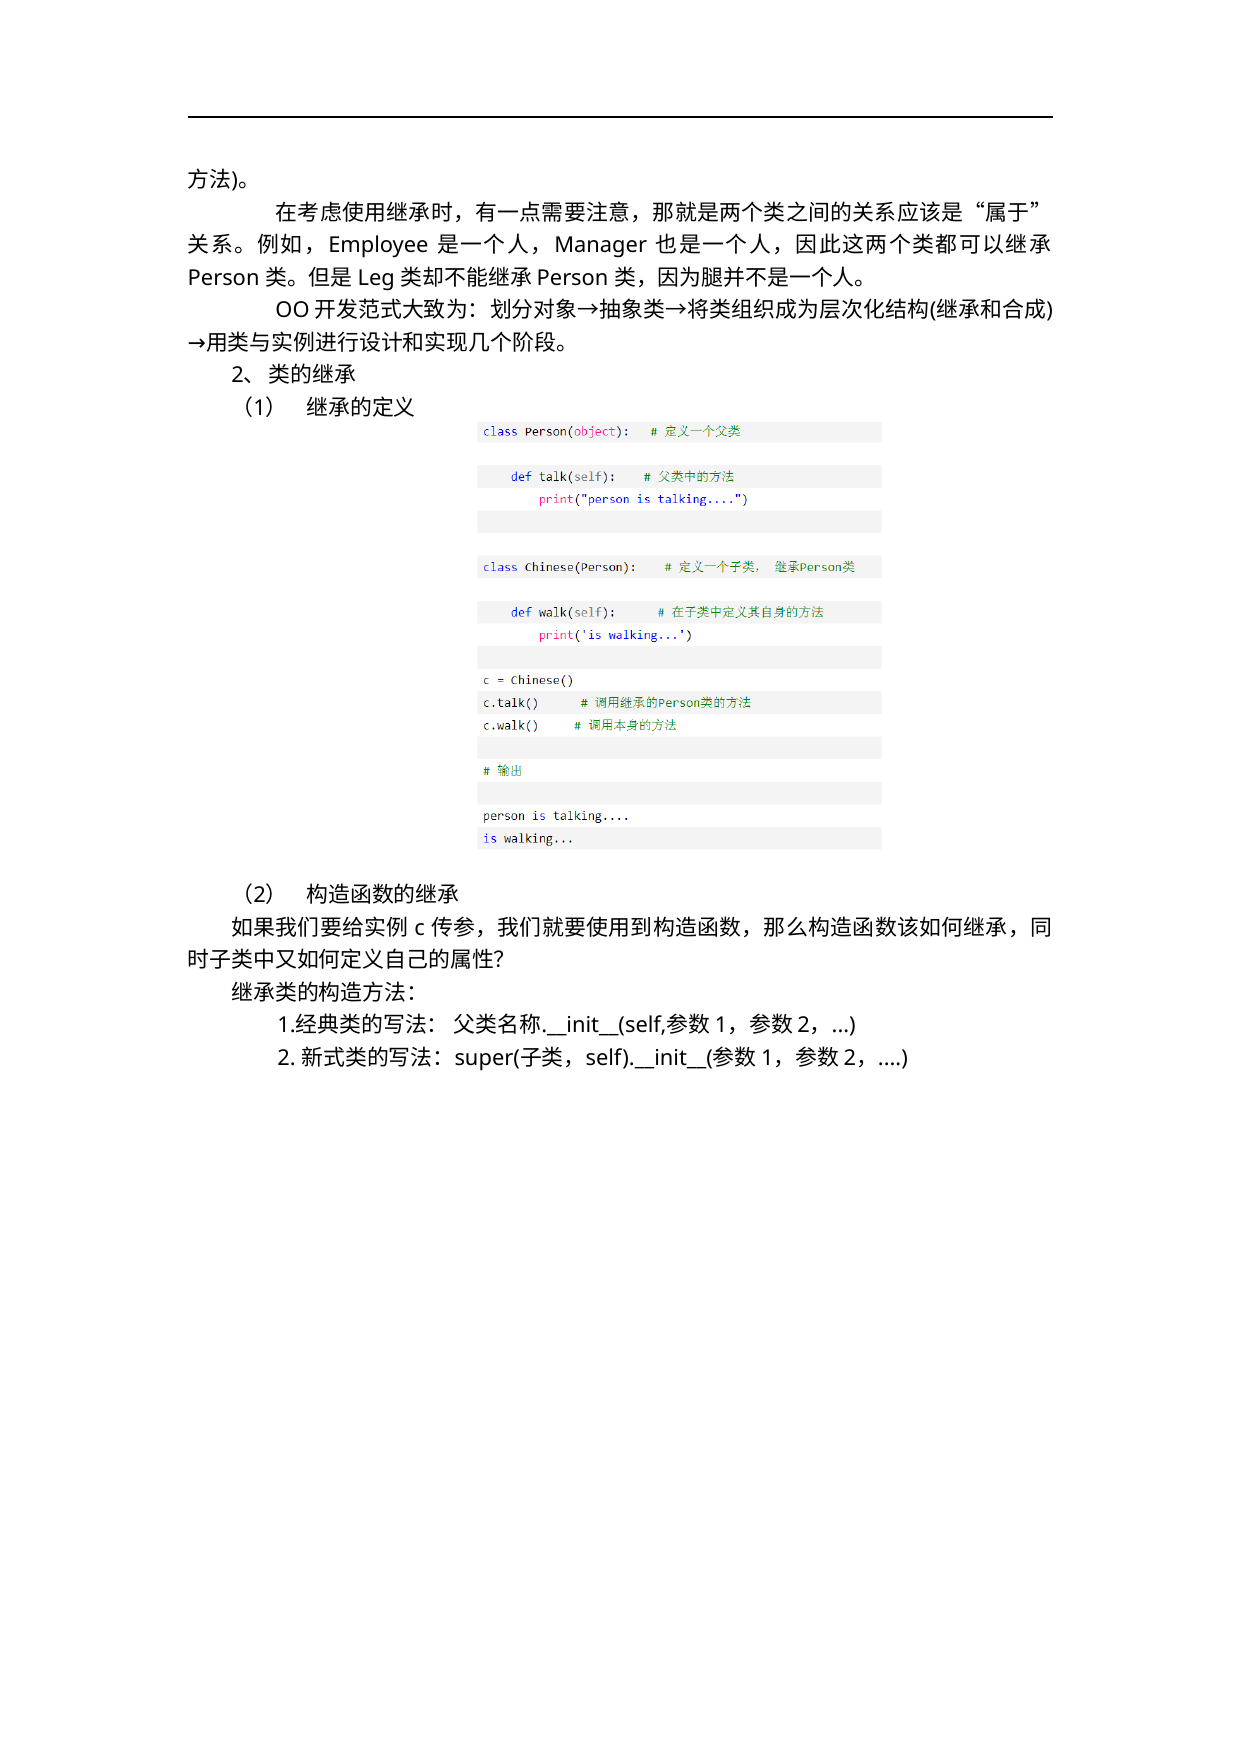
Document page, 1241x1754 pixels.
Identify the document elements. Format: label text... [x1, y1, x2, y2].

text 如果我们要给实例 c 传参，我们就要使用到构造函数，那么构造函数该如何继承，同时子类中又如何定义自己的属性？ [187, 909, 1053, 974]
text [187, 162, 1053, 194]
text 在考虑使用继承时，有一点需要注意，那就是两个类之间的关系应该是“属于”关系。例如，Employee 是一个人，Manager 也是一个人，因此这两个类都可以继承 Person 类。但是 Leg 类却不能继承 Person 类，因为腿并不是一个人。 [187, 194, 1053, 292]
picture [477, 422, 882, 850]
list 类的继承 [231, 357, 1053, 389]
list 构造函数的继承 [231, 877, 1053, 909]
list 继承的定义 [231, 389, 1053, 422]
text 1.经典类的写法： 父类名称.__init__(self,参数1，参数2，...) [187, 1007, 1053, 1039]
text OO开发范式大致为：划分对象→抽象类→将类组织成为层次化结构(继承和合成) →用类与实例进行设计和实现几个阶段。 [187, 292, 1053, 357]
text 2. 新式类的写法：super(子类，self).__init__(参数1，参数2，....) [187, 1039, 1053, 1072]
text 继承类的构造方法： [187, 974, 1053, 1007]
